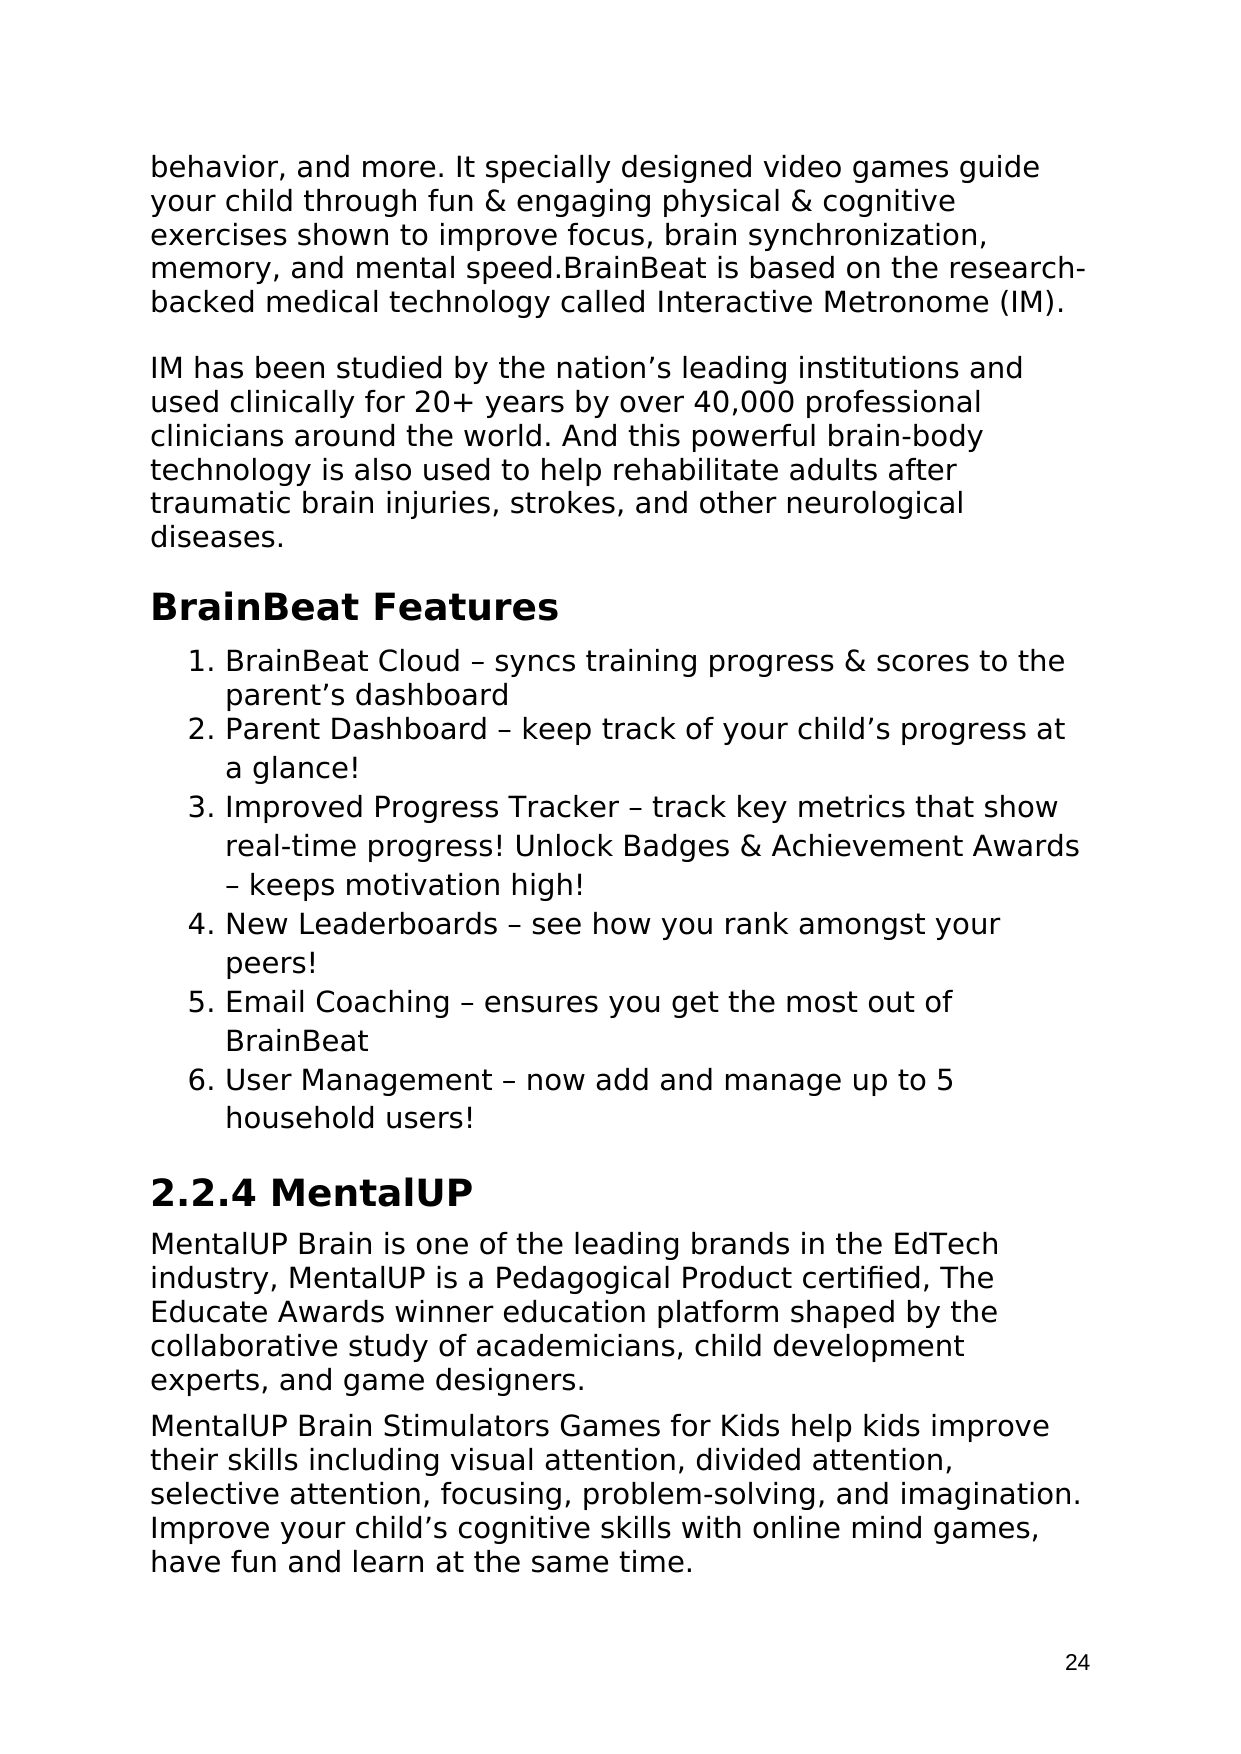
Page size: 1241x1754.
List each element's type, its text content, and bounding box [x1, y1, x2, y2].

list Email Coaching – ensures you get the most out of BrainBeat [187, 985, 1090, 1058]
text MentalUP Brain is one of the leading brands in the EdTech industry, MentalUP is a Pedagogical Product certified, The Educate Awards winner education platform shaped by the collaborative study of academicians, child development experts, and game designers. [150, 1227, 1090, 1397]
list Parent Dashboard – keep track of your child’s progress at a glance! [187, 712, 1090, 785]
list New Leaderboards – see how you rank amongst your peers! [187, 907, 1090, 980]
list BrainBeat Cloud – syncs training progress & scores to the parent’s dashboard [187, 644, 1090, 712]
text MentalUP Brain Stimulators Games for Kids help kids improve their skills including visual attention, divided attention, selective attention, focusing, problem-solving, and imagination. Improve your child’s cognitive skills with online mind games, have fun and learn at the same time. [150, 1410, 1090, 1579]
list Improved Progress Tracker – track key metrics that show real-time progress! Unlock Badges & Achievement Awards – keeps motivation high! [187, 790, 1090, 902]
text 2.2.4 MentalUP [150, 1171, 1090, 1215]
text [150, 150, 1090, 320]
list User Management – now add and manage up to 5 household users! [187, 1063, 1090, 1136]
text BrainBeat Features [150, 586, 1090, 630]
text IM has been studied by the nation’s leading institutions and used clinically for 20+ years by over 40,000 professional clinicians around the world. And this powerful brain-body technology is also used to help rehabilitate adults after traumatic brain injuries, strokes, and other neurological diseases. [150, 351, 1090, 555]
